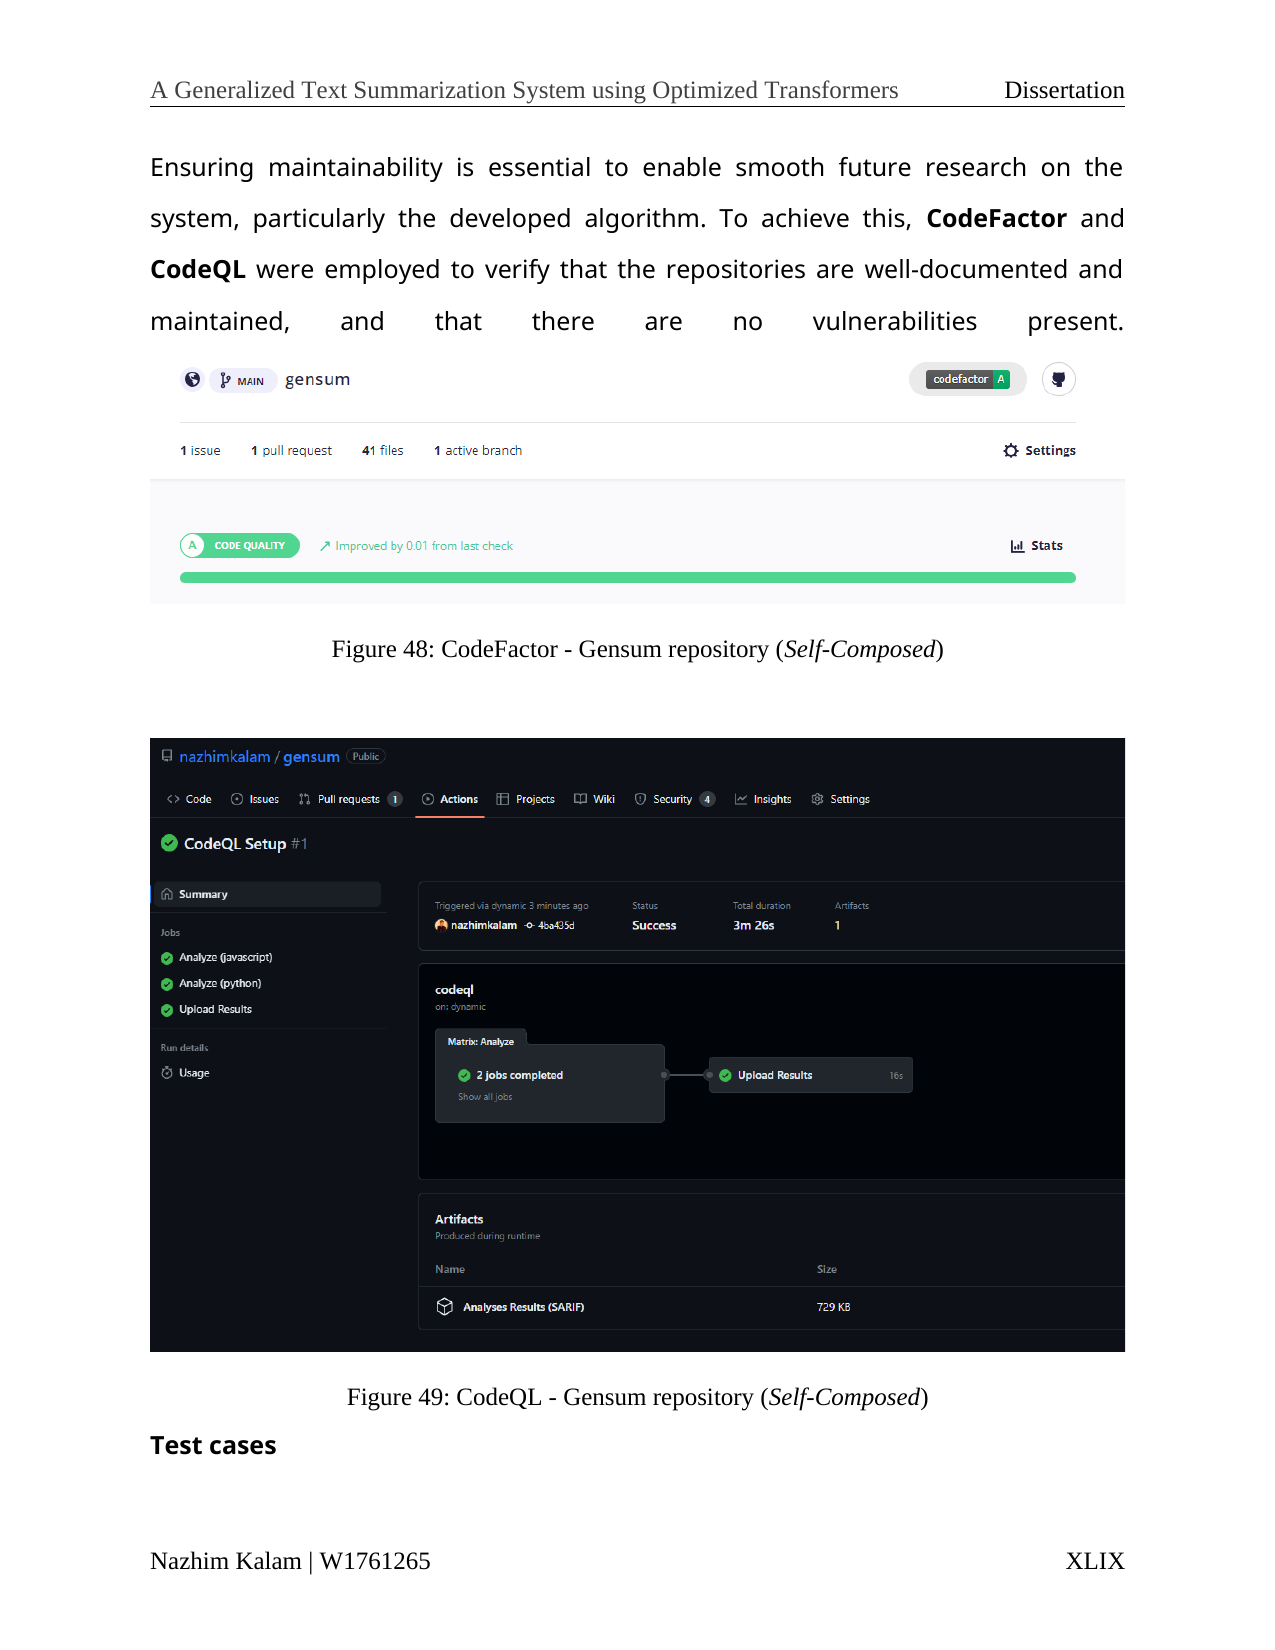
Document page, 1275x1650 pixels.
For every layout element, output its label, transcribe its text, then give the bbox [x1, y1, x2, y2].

picture [150, 351, 1125, 604]
text Ensuring maintainability is essential to enable smooth future research on the system, particularly the developed algorithm. To achieve this, CodeFactor and CodeQL were employed to verify that the repositories are well-documented and maintained, and that there are no vulnerabilities present. [150, 150, 1125, 351]
picture [150, 738, 1125, 1352]
text Test cases [150, 1428, 1125, 1462]
